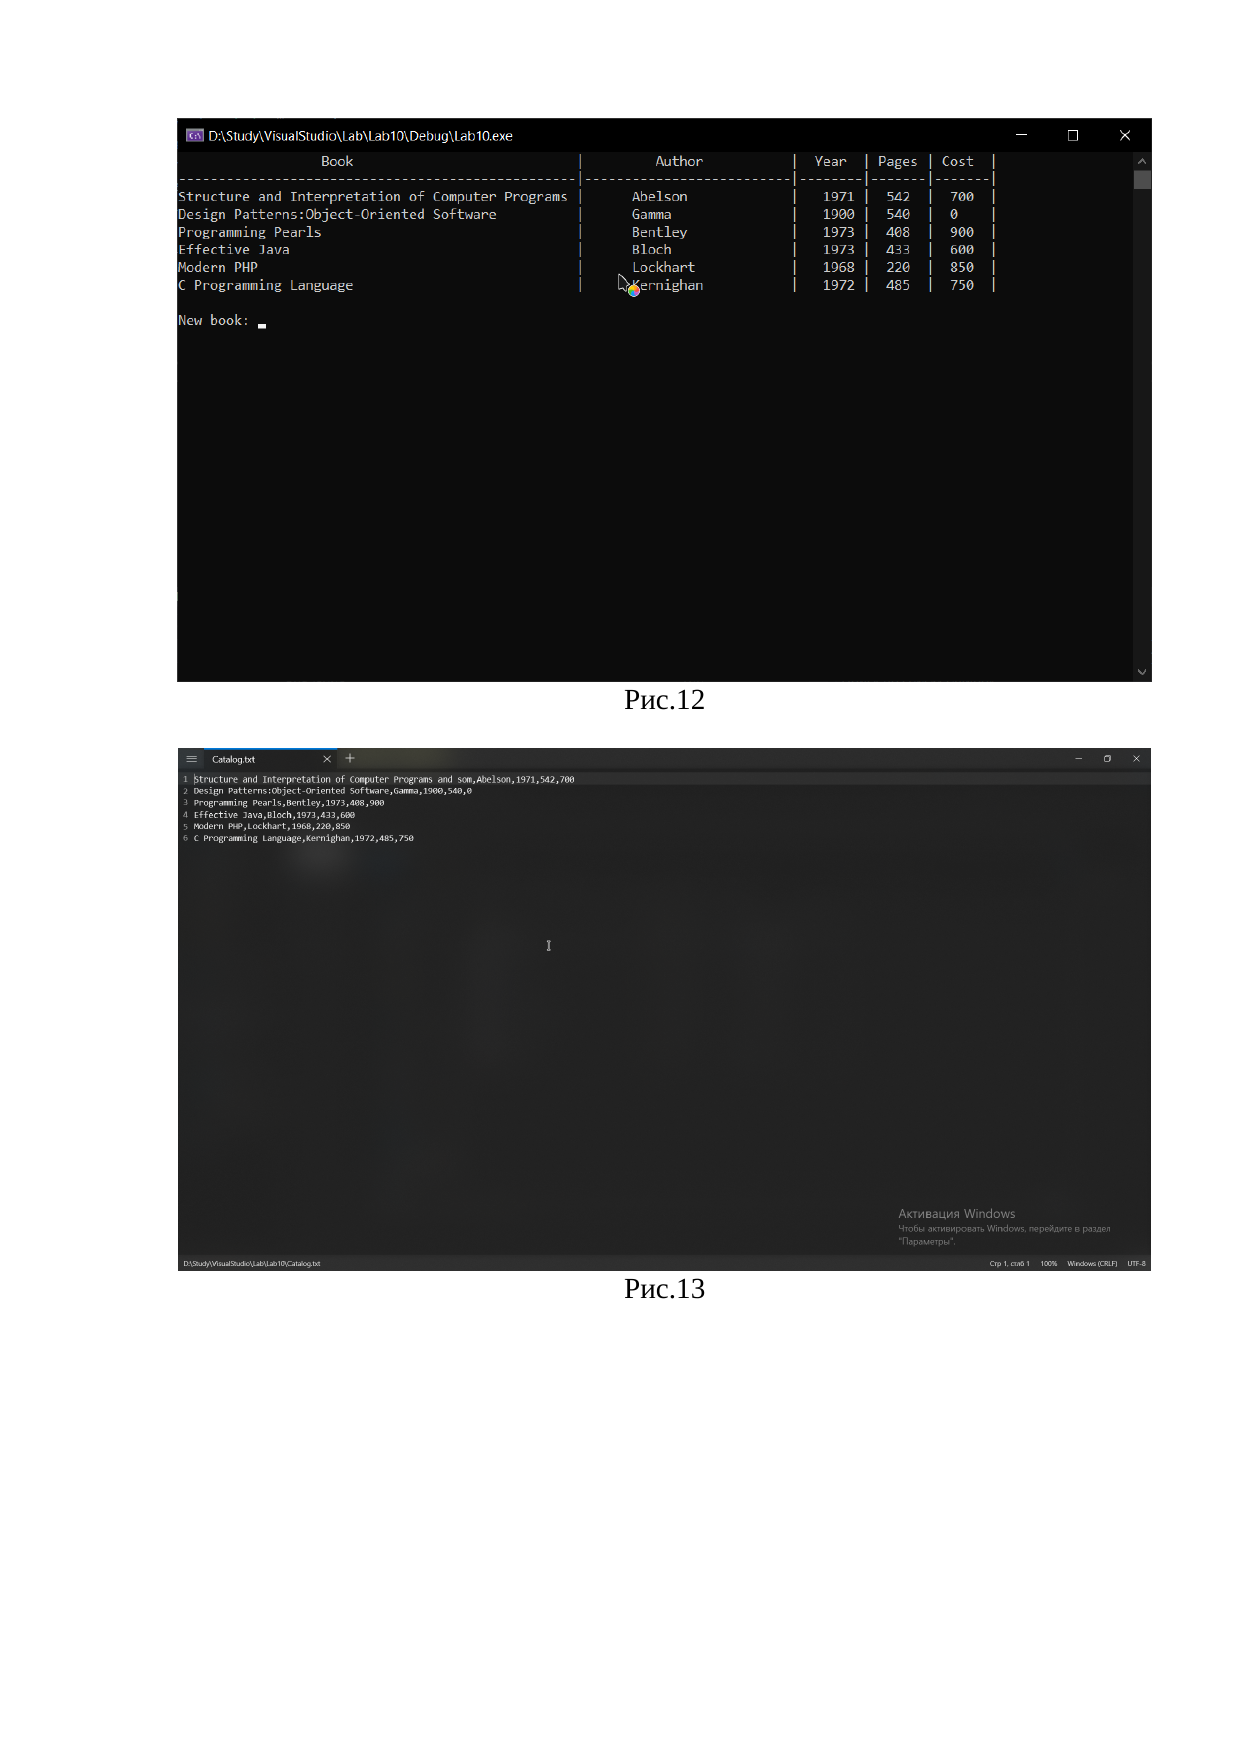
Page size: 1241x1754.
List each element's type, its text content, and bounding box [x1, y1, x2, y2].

picture [178, 748, 1151, 1271]
text Рис.12 [177, 682, 1152, 715]
picture [177, 118, 1152, 682]
text Рис.13 [177, 1271, 1152, 1304]
